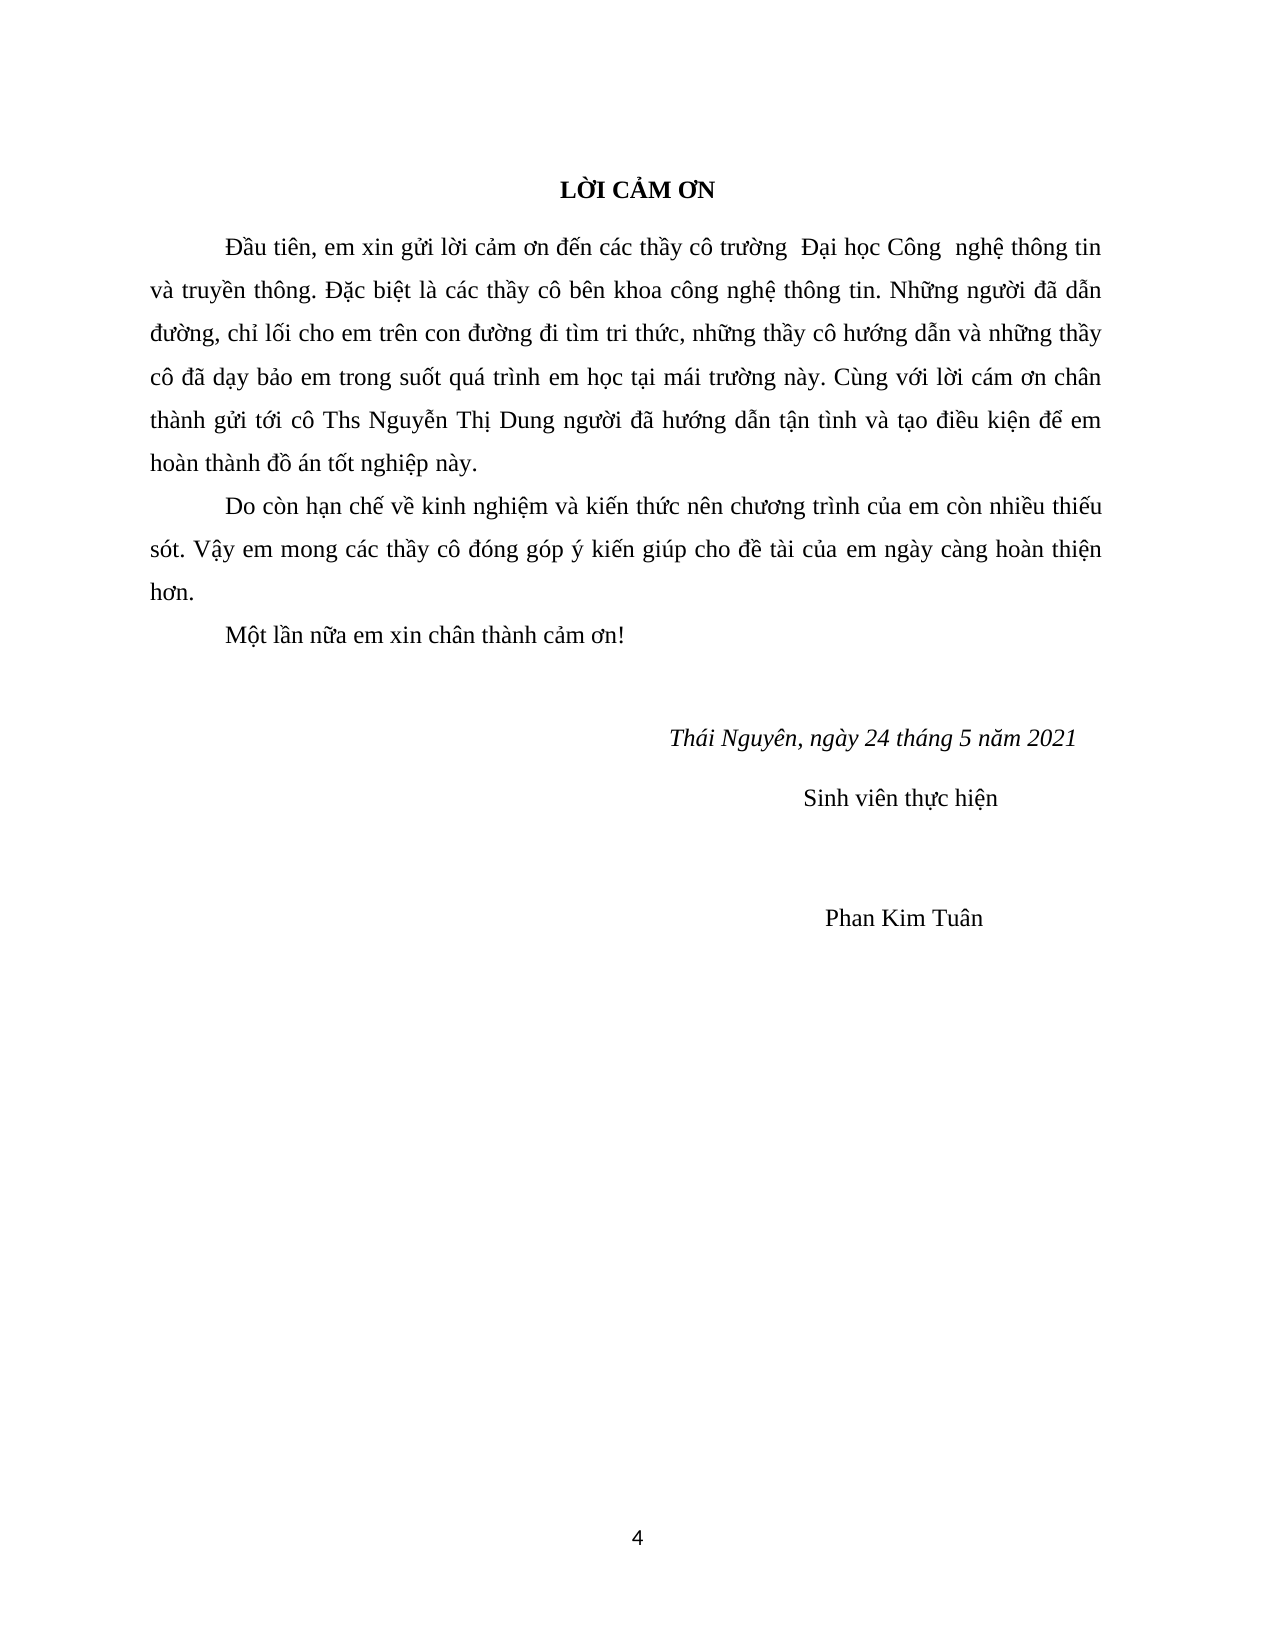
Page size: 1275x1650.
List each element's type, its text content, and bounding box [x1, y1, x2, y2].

text Sinh viên thực hiện [150, 783, 1125, 812]
text Do còn hạn chế về kinh nghiệm và kiến thức nên chương trình của em còn nhiều thiếu sót. Vậy em mong các thầy cô đóng góp ý kiến giúp cho đề tài của em ngày càng hoàn thiện hơn. [150, 491, 1102, 606]
subtitle LỜI CẢM ƠN [150, 175, 1125, 204]
text Thái Nguyên, ngày 24 tháng 5 năm 2021 [150, 723, 1125, 752]
text Một lần nữa em xin chân thành cảm ơn! [150, 620, 1102, 649]
text Phan Kim Tuân [150, 903, 1125, 931]
text Đầu tiên, em xin gửi lời cảm ơn đến các thầy cô trường Đại học Công nghệ thông tin và truyền thông. Đặc biệt là các thầy cô bên khoa công nghệ thông tin. Những người đã dẫn đường, chỉ lối cho em trên con đường đi tìm tri thức, những thầy cô hướng dẫn và những thầy cô đã dạy bảo em trong suốt quá trình em học tại mái trường này. Cùng với lời cám ơn chân thành gửi tới cô Ths Nguyễn Thị Dung người đã hướng dẫn tận tình và tạo điều kiện để em hoàn thành đồ án tốt nghiệp này. [150, 232, 1102, 477]
